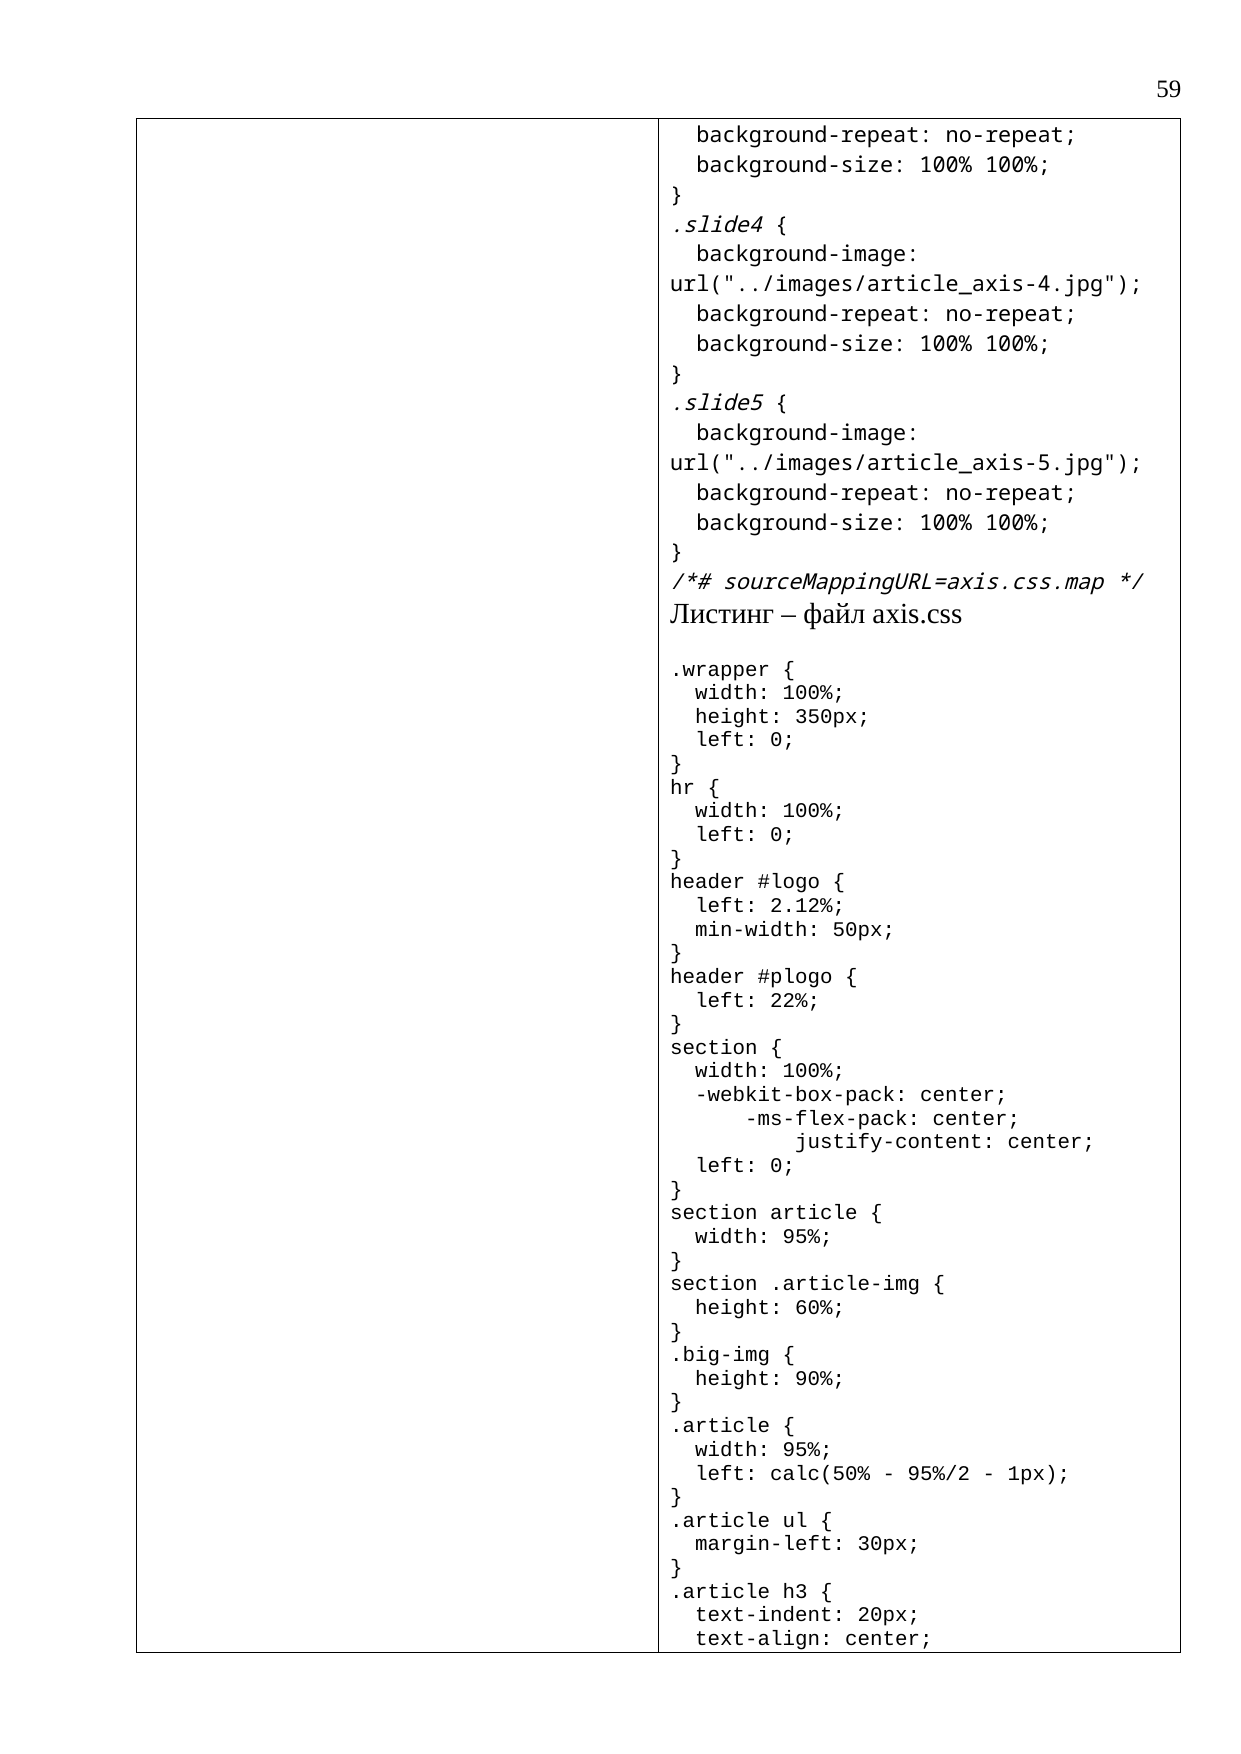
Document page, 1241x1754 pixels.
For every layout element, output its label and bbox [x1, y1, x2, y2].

table_header [659, 119, 1180, 1652]
table_header [137, 119, 658, 1652]
